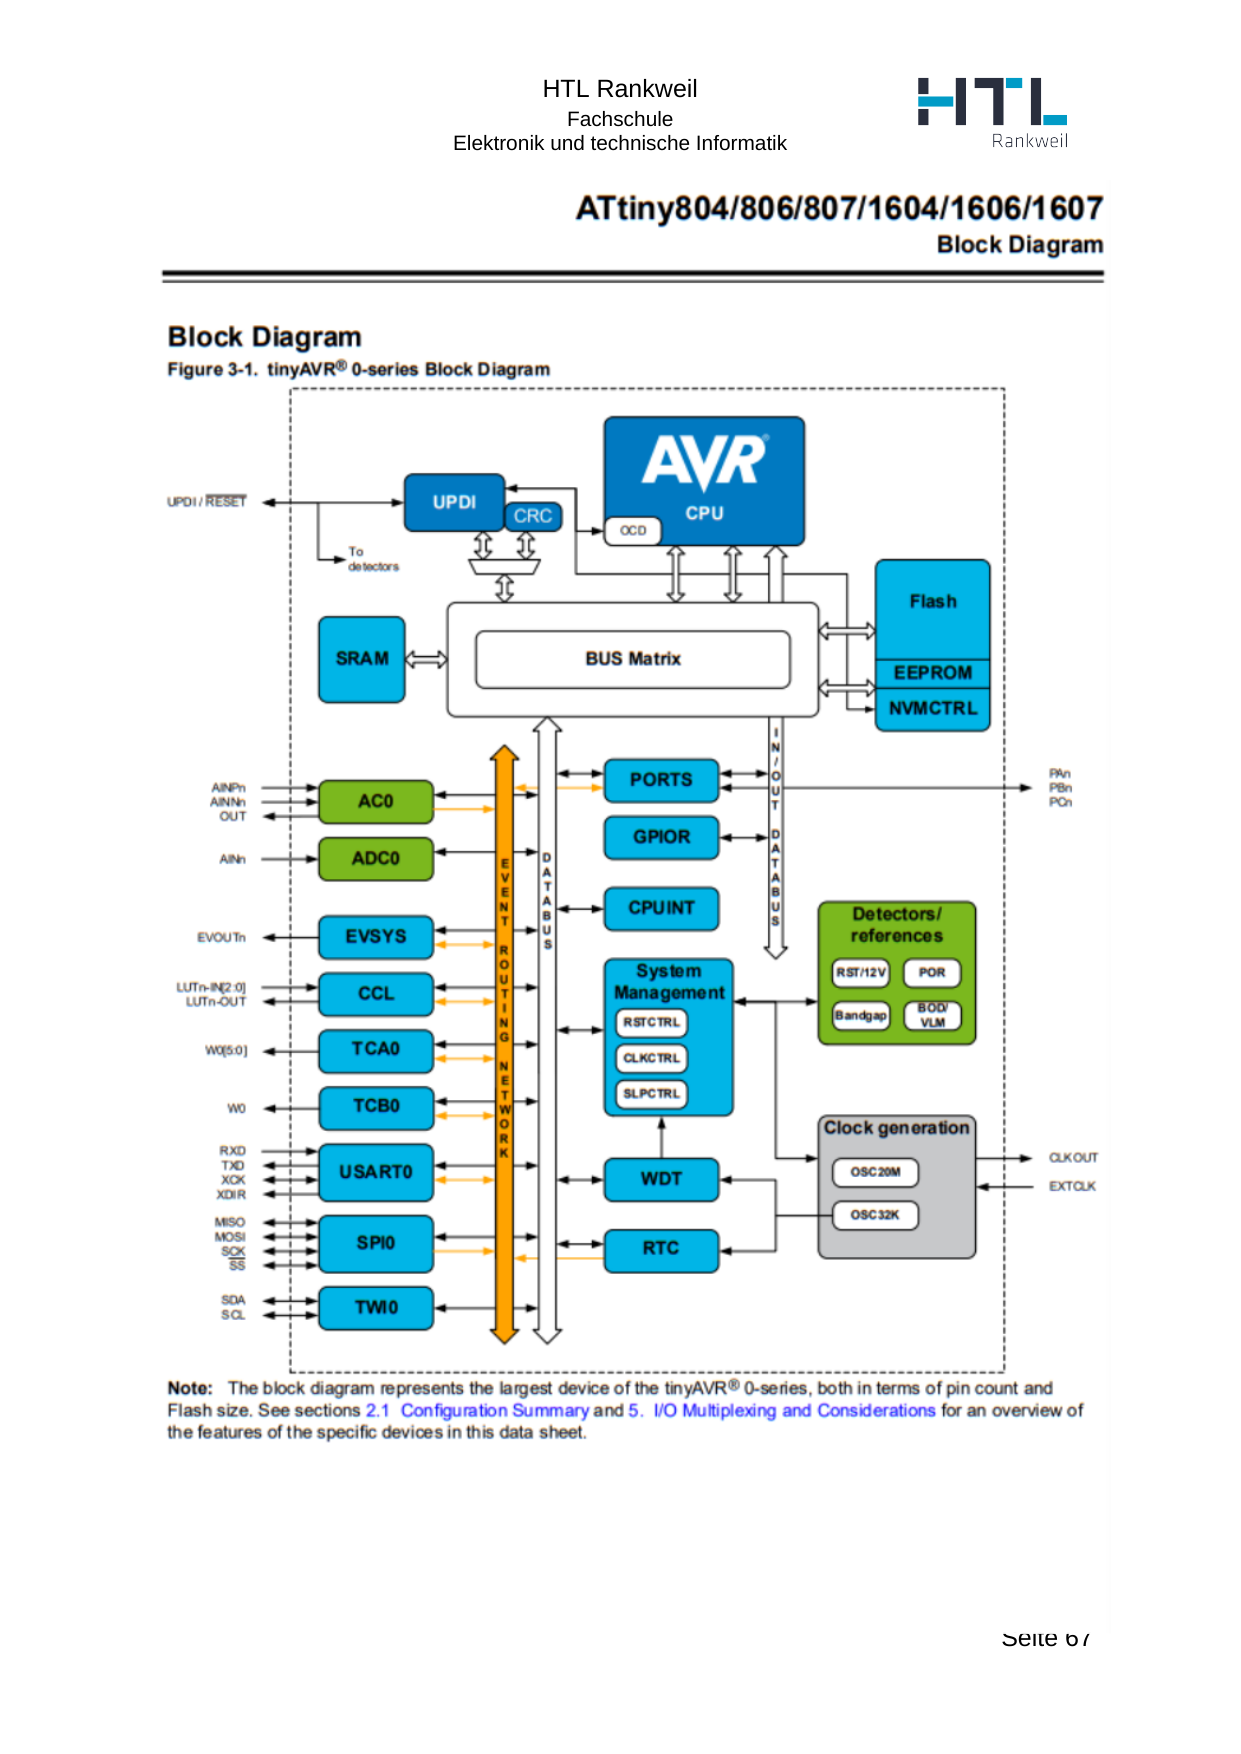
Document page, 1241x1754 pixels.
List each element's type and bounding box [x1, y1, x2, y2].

picture [910, 70, 1076, 152]
picture [153, 181, 1111, 1632]
